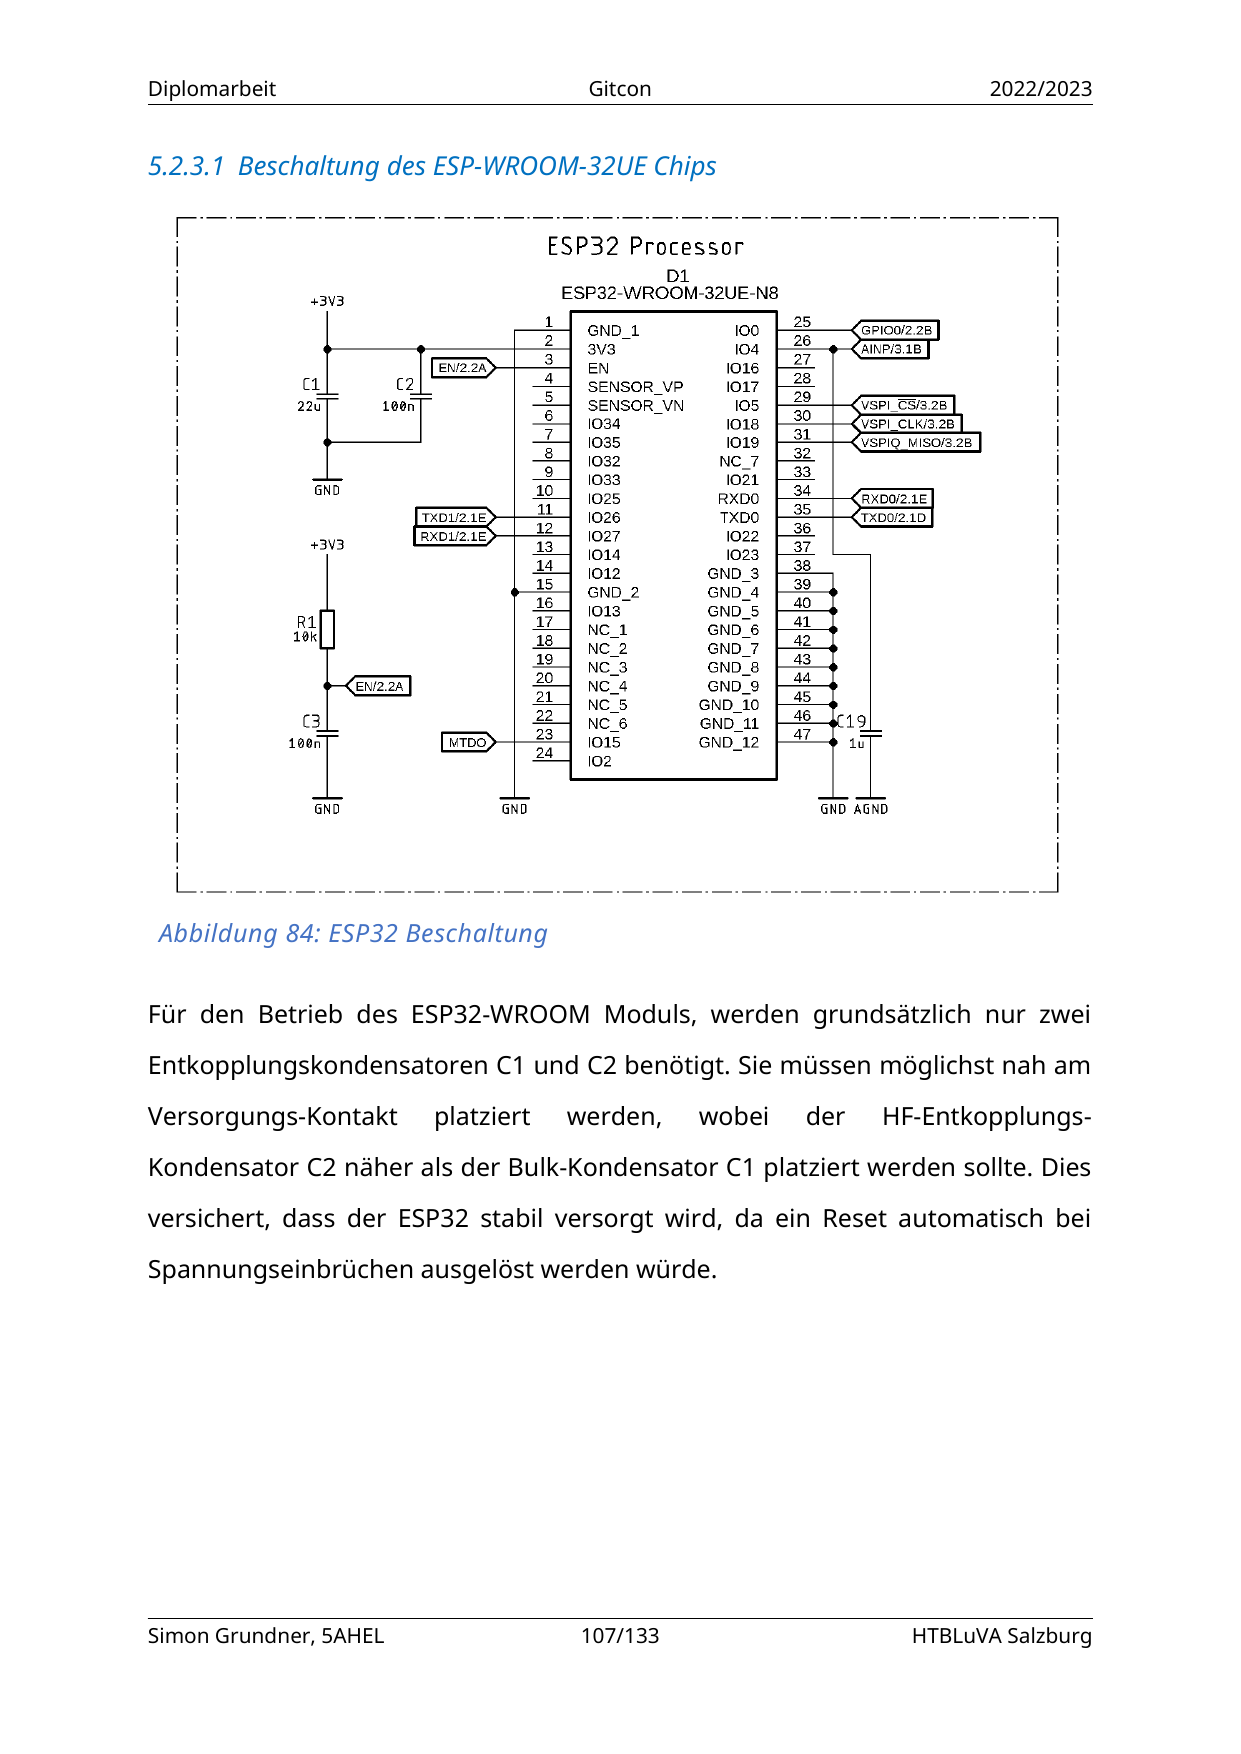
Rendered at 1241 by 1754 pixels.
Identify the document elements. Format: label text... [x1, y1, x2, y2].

subtitle Beschaltung des ESP-WROOM-32UE Chips [148, 148, 1093, 183]
picture [162, 200, 1078, 896]
text Für den Betrieb des ESP32-WROOM Moduls, werden grundsätzlich nur zwei Entkopplungskondensatoren C1 und C2 benötigt. Sie müssen möglichst nah am Versorgungs-Kontakt platziert werden, wobei der HF-Entkopplungs-Kondensator C2 näher als der Bulk-Kondensator C1 platziert werden sollte. Dies versichert, dass der ESP32 stabil versorgt wird, da ein Reset automatisch bei Spannungseinbrüchen ausgelöst werden würde. [148, 996, 1093, 1286]
